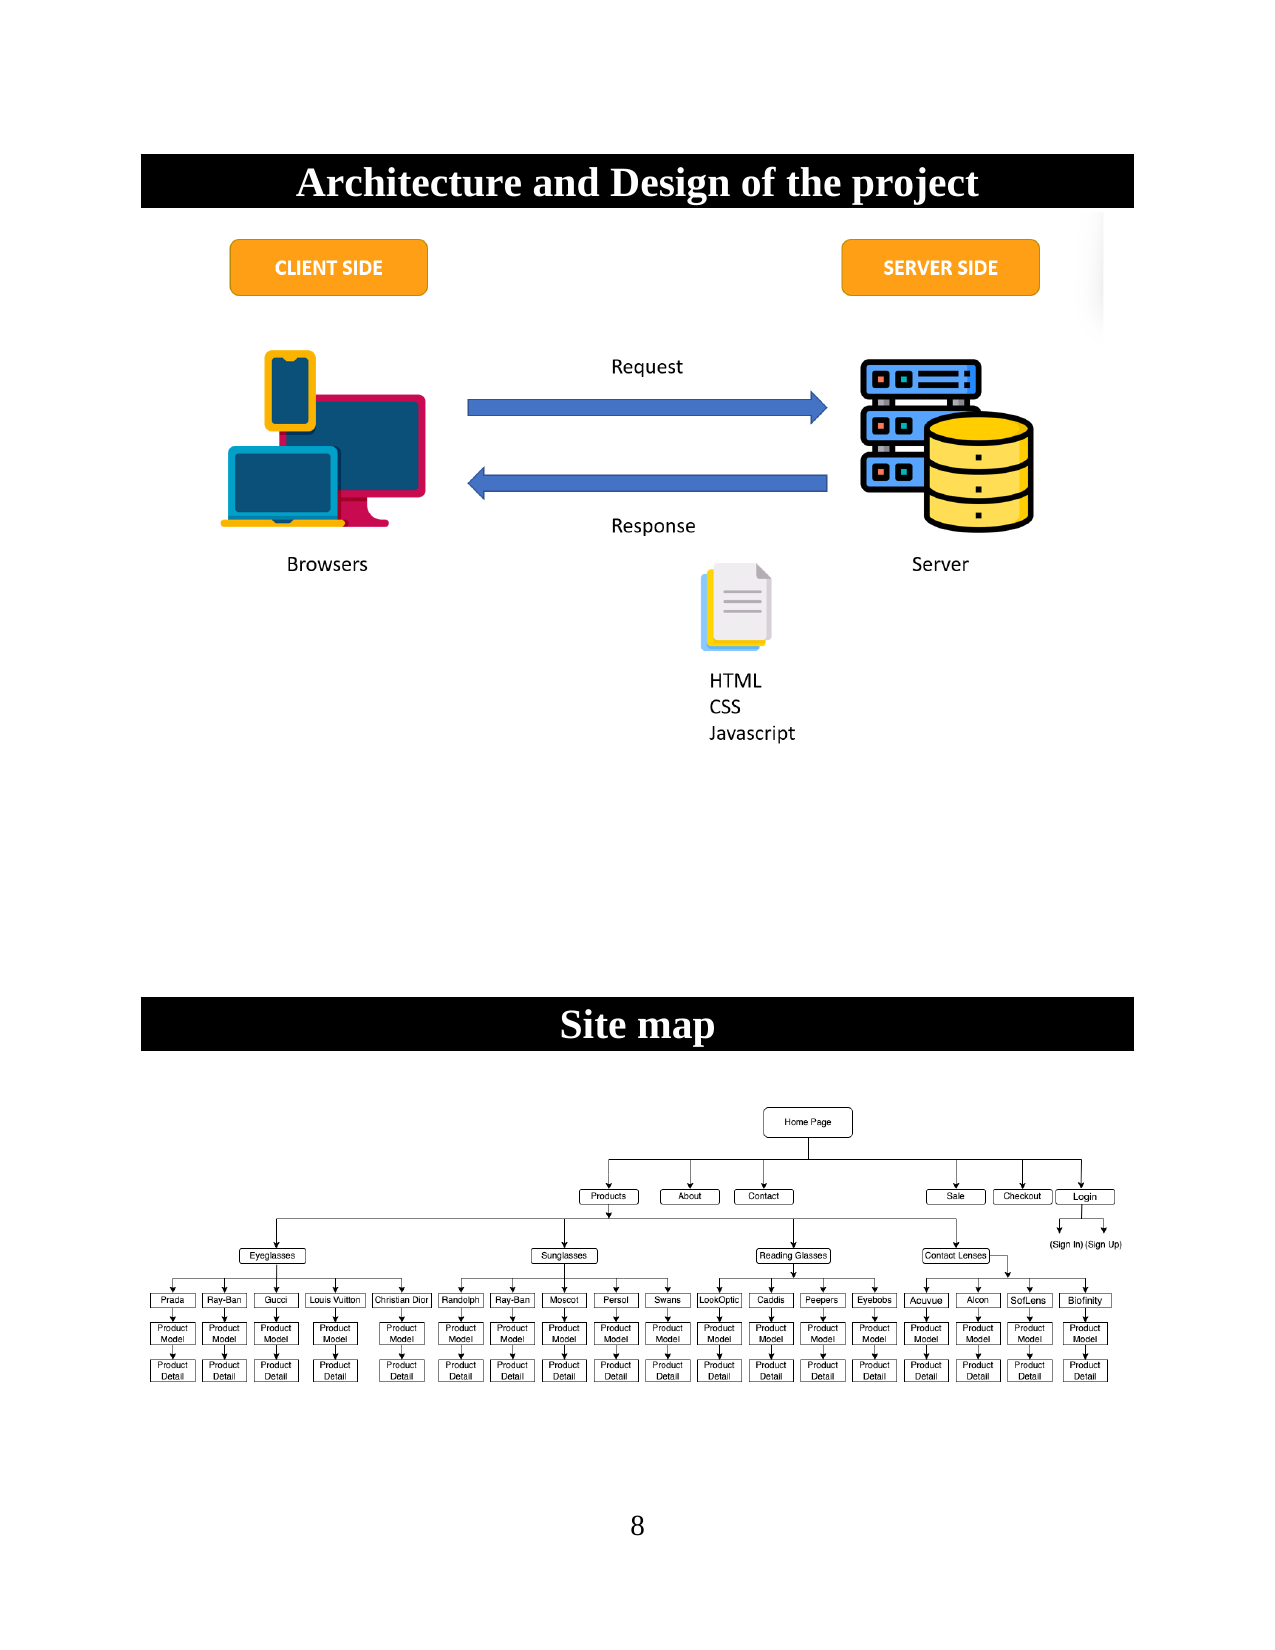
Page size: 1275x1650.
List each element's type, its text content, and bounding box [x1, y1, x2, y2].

picture [157, 212, 1104, 767]
subtitle Architecture and Design of the project [142, 155, 1133, 207]
subtitle Site map [142, 998, 1133, 1050]
picture [150, 1107, 1125, 1382]
